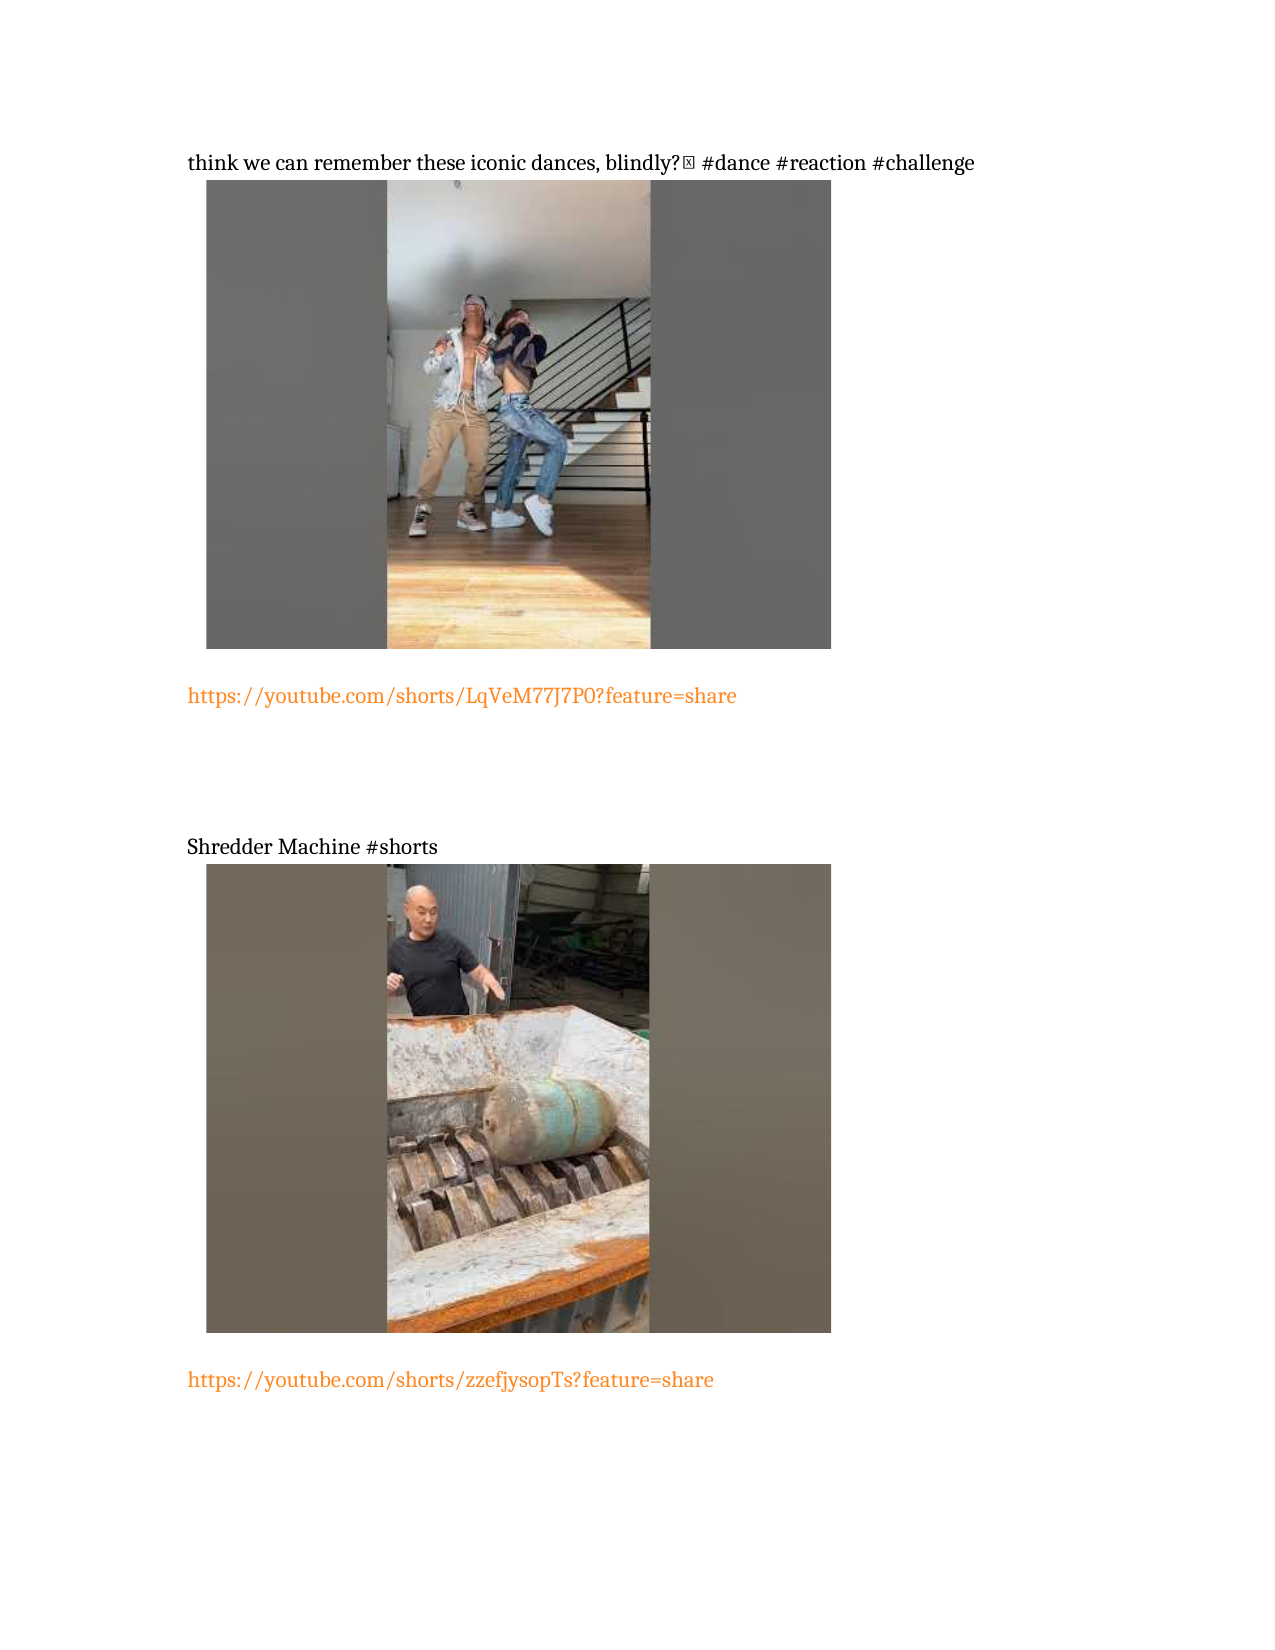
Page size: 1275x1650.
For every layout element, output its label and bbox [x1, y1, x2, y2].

picture [206, 180, 832, 649]
text [187, 150, 1087, 1484]
picture [206, 864, 832, 1333]
